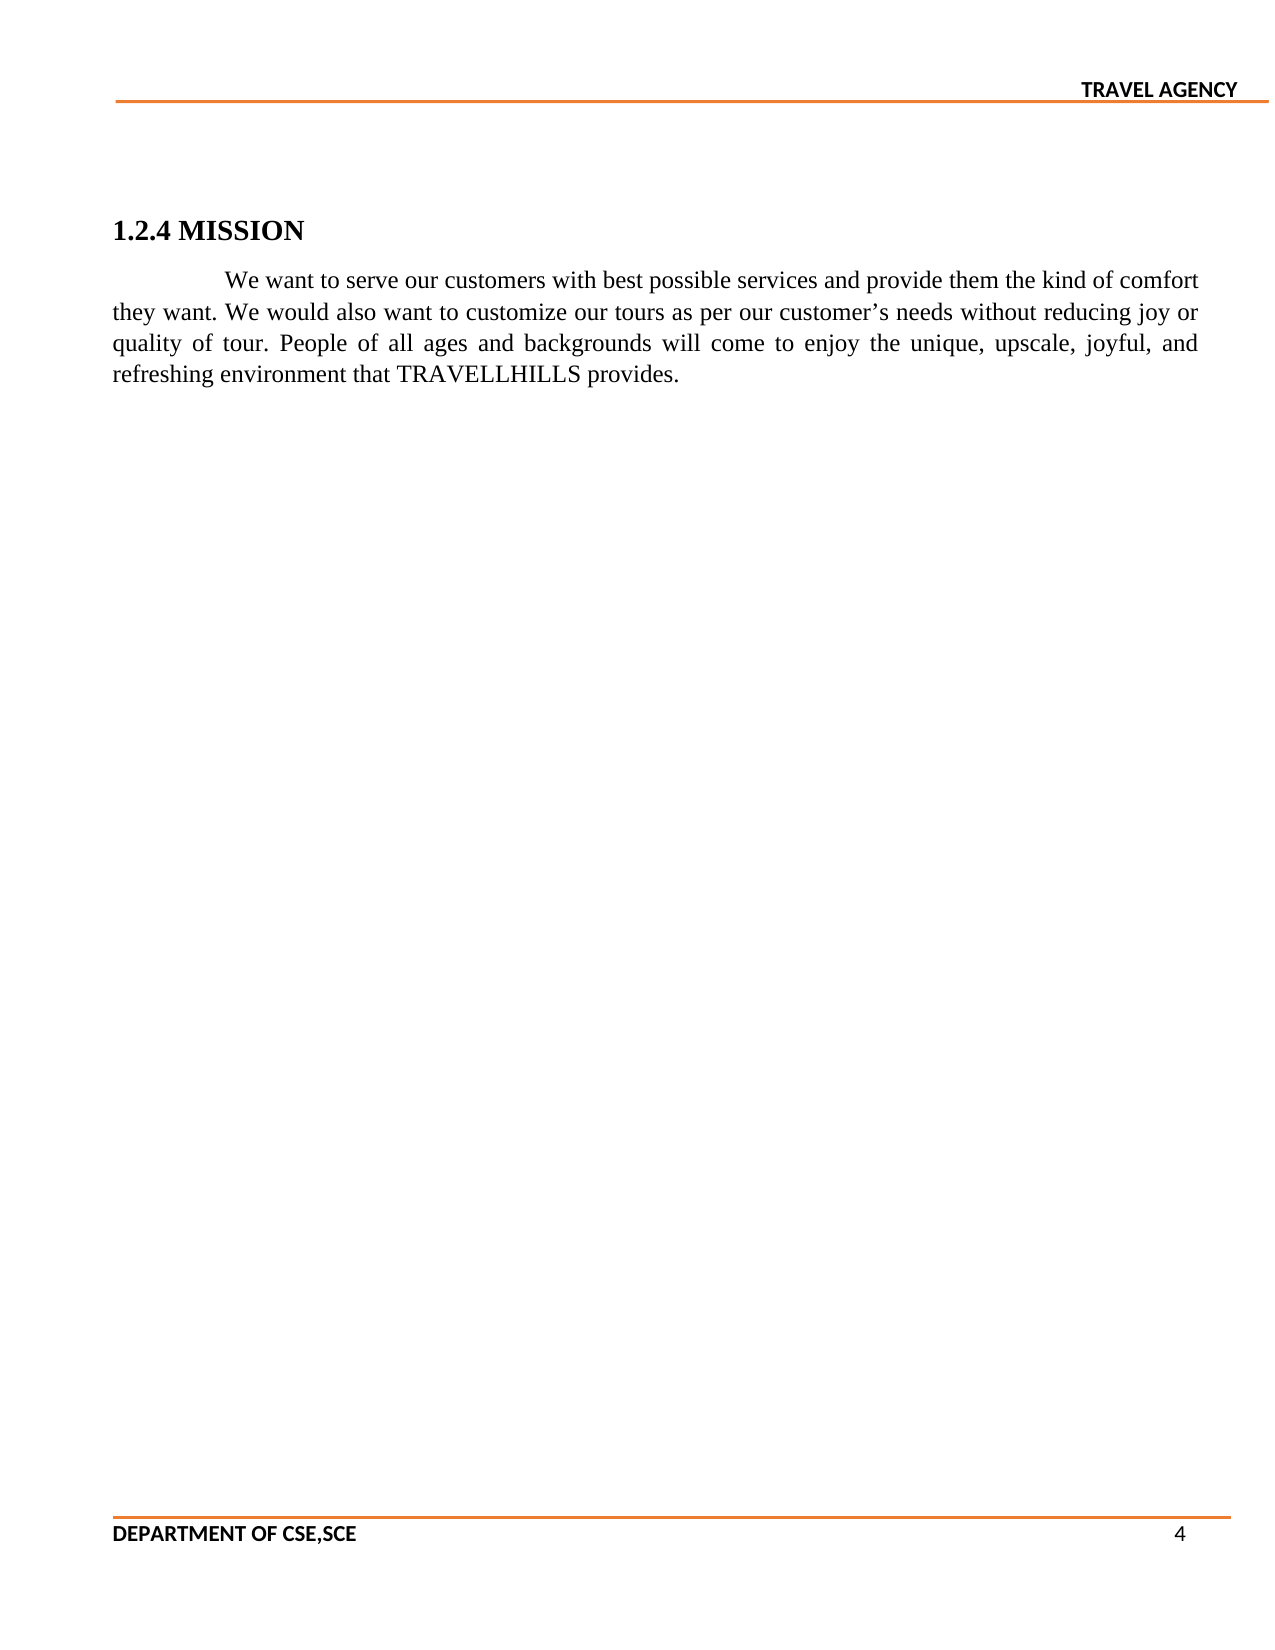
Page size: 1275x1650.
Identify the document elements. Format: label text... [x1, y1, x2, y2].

text 1.2.4 MISSION [112, 213, 1200, 246]
text We want to serve our customers with best possible services and provide them the kind of comfort they want. We would also want to customize our tours as per our customer’s needs without reducing joy or quality of tour. People of all ages and backgrounds will come to enjoy the unique, upscale, joyful, and refreshing environment that TRAVELLHILLS provides. [112, 266, 1200, 387]
